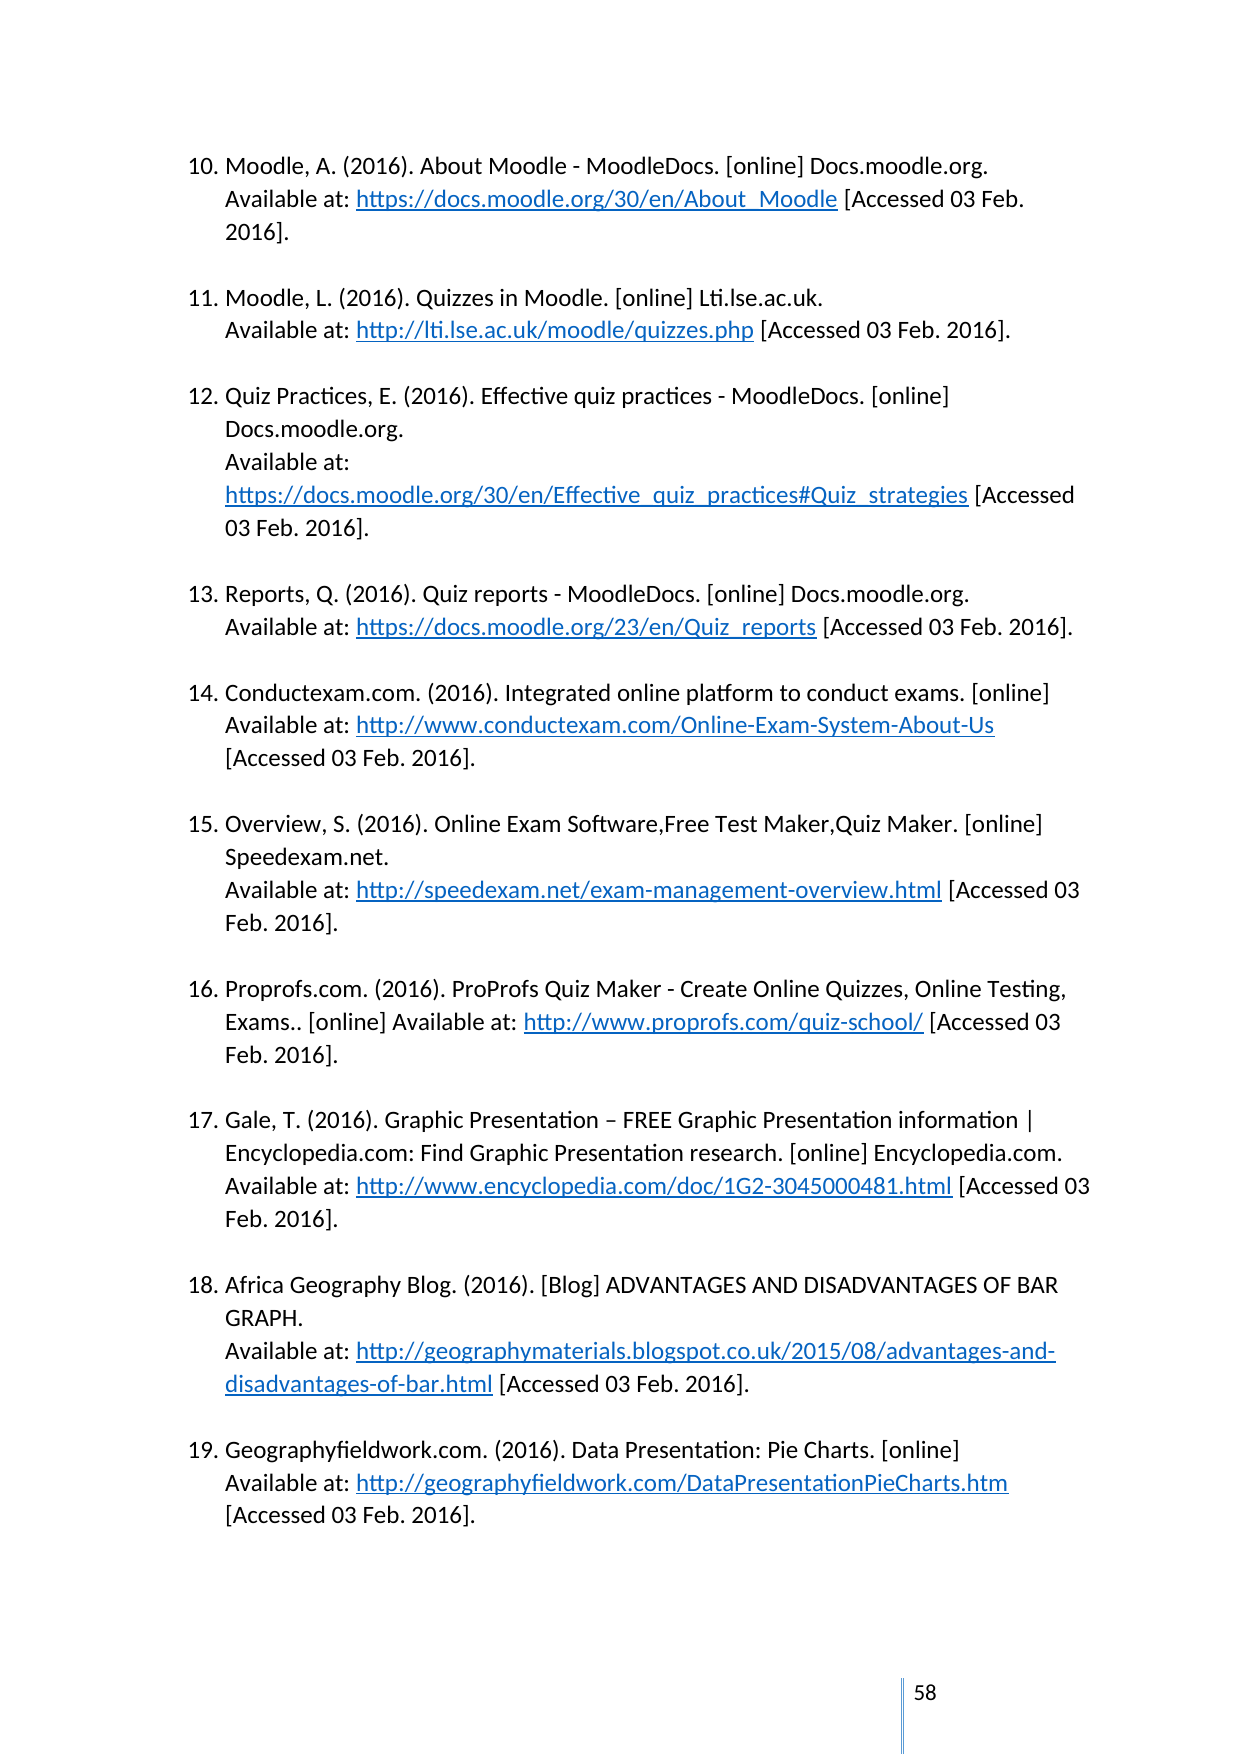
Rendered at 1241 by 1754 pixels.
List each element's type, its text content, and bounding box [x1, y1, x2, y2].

list Quiz Practices, E. (2016). Effective quiz practices - MoodleDocs. [online] Docs.moodle.org. Available at: https://docs.moodle.org/30/en/Effective_quiz_practices#Quiz_strategies [Accessed 03 Feb. 2016]. [187, 380, 1090, 543]
list Reports, Q. (2016). Quiz reports - MoodleDocs. [online] Docs.moodle.org. Available at: https://docs.moodle.org/23/en/Quiz_reports [Accessed 03 Feb. 2016]. [187, 578, 1090, 641]
list Geographyfieldwork.com. (2016). Data Presentation: Pie Charts. [online] Available at: http://geographyfieldwork.com/DataPresentationPieCharts.htm [Accessed 03 Feb. 2016]. [187, 1434, 1090, 1530]
list Conductexam.com. (2016). Integrated online platform to conduct exams. [online] Available at: http://www.conductexam.com/Online-Exam-System-About-Us [Accessed 03 Feb. 2016]. [187, 677, 1090, 773]
list Moodle, L. (2016). Quizzes in Moodle. [online] Lti.lse.ac.uk. Available at: http://lti.lse.ac.uk/moodle/quizzes.php [Accessed 03 Feb. 2016]. [187, 282, 1090, 345]
list Africa Geography Blog. (2016). [Blog] ADVANTAGES AND DISADVANTAGES OF BAR GRAPH. Available at: http://geographymaterials.blogspot.co.uk/2015/08/advantages-and-disadvantages-of-bar.html [Accessed 03 Feb. 2016]. [187, 1269, 1090, 1398]
list Overview, S. (2016). Online Exam Software,Free Test Maker,Quiz Maker. [online] Speedexam.net. Available at: http://speedexam.net/exam-management-overview.html [Accessed 03 Feb. 2016]. [187, 808, 1090, 938]
list Proprofs.com. (2016). ProProfs Quiz Maker - Create Online Quizzes, Online Testing, Exams.. [online] Available at: http://www.proprofs.com/quiz-school/ [Accessed 03 Feb. 2016]. [187, 973, 1090, 1069]
list Gale, T. (2016). Graphic Presentation – FREE Graphic Presentation information | Encyclopedia.com: Find Graphic Presentation research. [online] Encyclopedia.com. Available at: http://www.encyclopedia.com/doc/1G2-3045000481.html [Accessed 03 Feb. 2016]. [187, 1104, 1090, 1234]
list Moodle, A. (2016). About Moodle - MoodleDocs. [online] Docs.moodle.org. Available at: https://docs.moodle.org/30/en/About_Moodle [Accessed 03 Feb. 2016]. [187, 150, 1090, 246]
